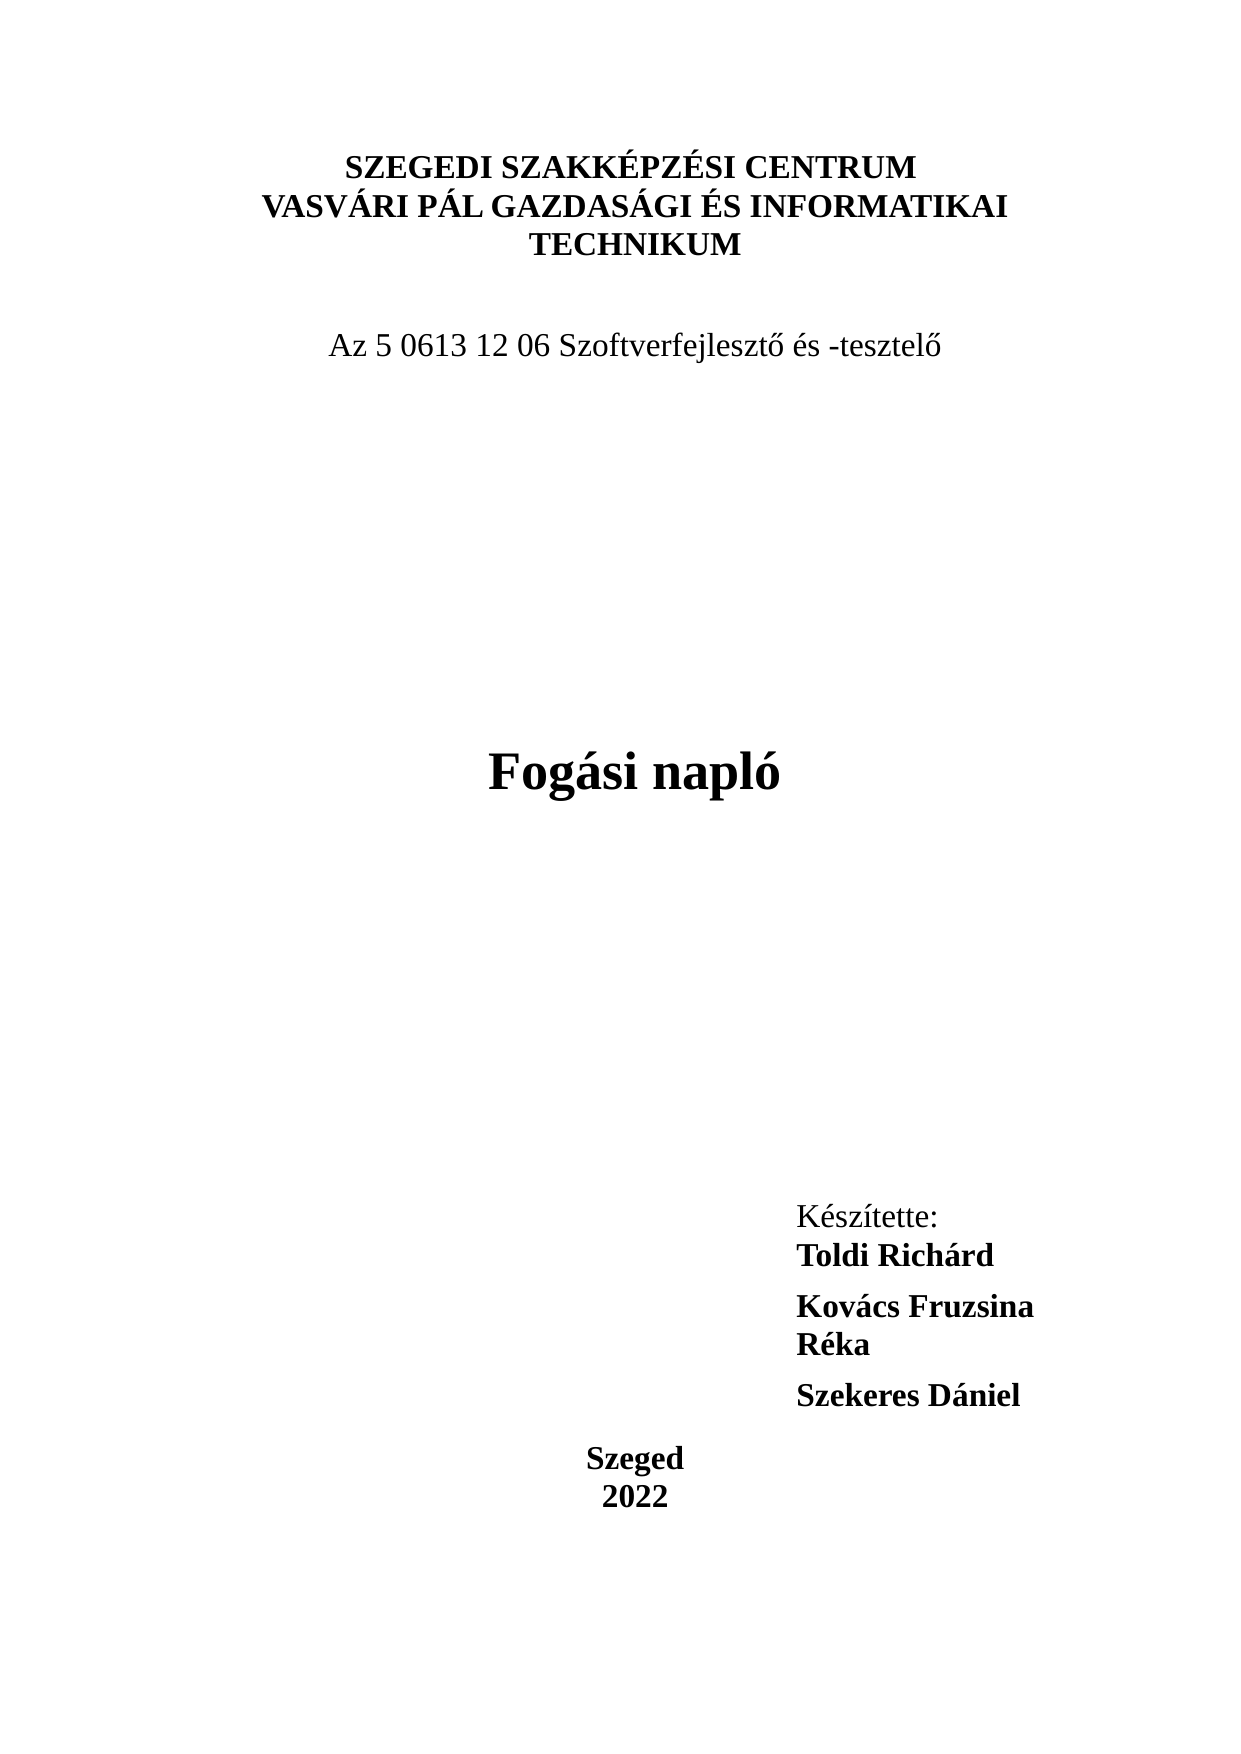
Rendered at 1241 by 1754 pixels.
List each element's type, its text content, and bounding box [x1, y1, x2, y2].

text Az 5 0613 12 06 Szoftverfejlesztő és -tesztelő [177, 325, 1092, 363]
text Készítette: Toldi Richárd [646, 1197, 1096, 1273]
text Szeged 2022 [177, 1438, 1092, 1515]
text Fogási napló [177, 738, 1092, 801]
text Kovács Fruzsina Réka [646, 1286, 1096, 1362]
text SZEGEDI SZAKKÉPZÉSI CENTRUM VASVÁRI PÁL GAZDASÁGI ÉS INFORMATIKAI TECHNIKUM [177, 148, 1092, 263]
text Szekeres Dániel [796, 1375, 1096, 1413]
